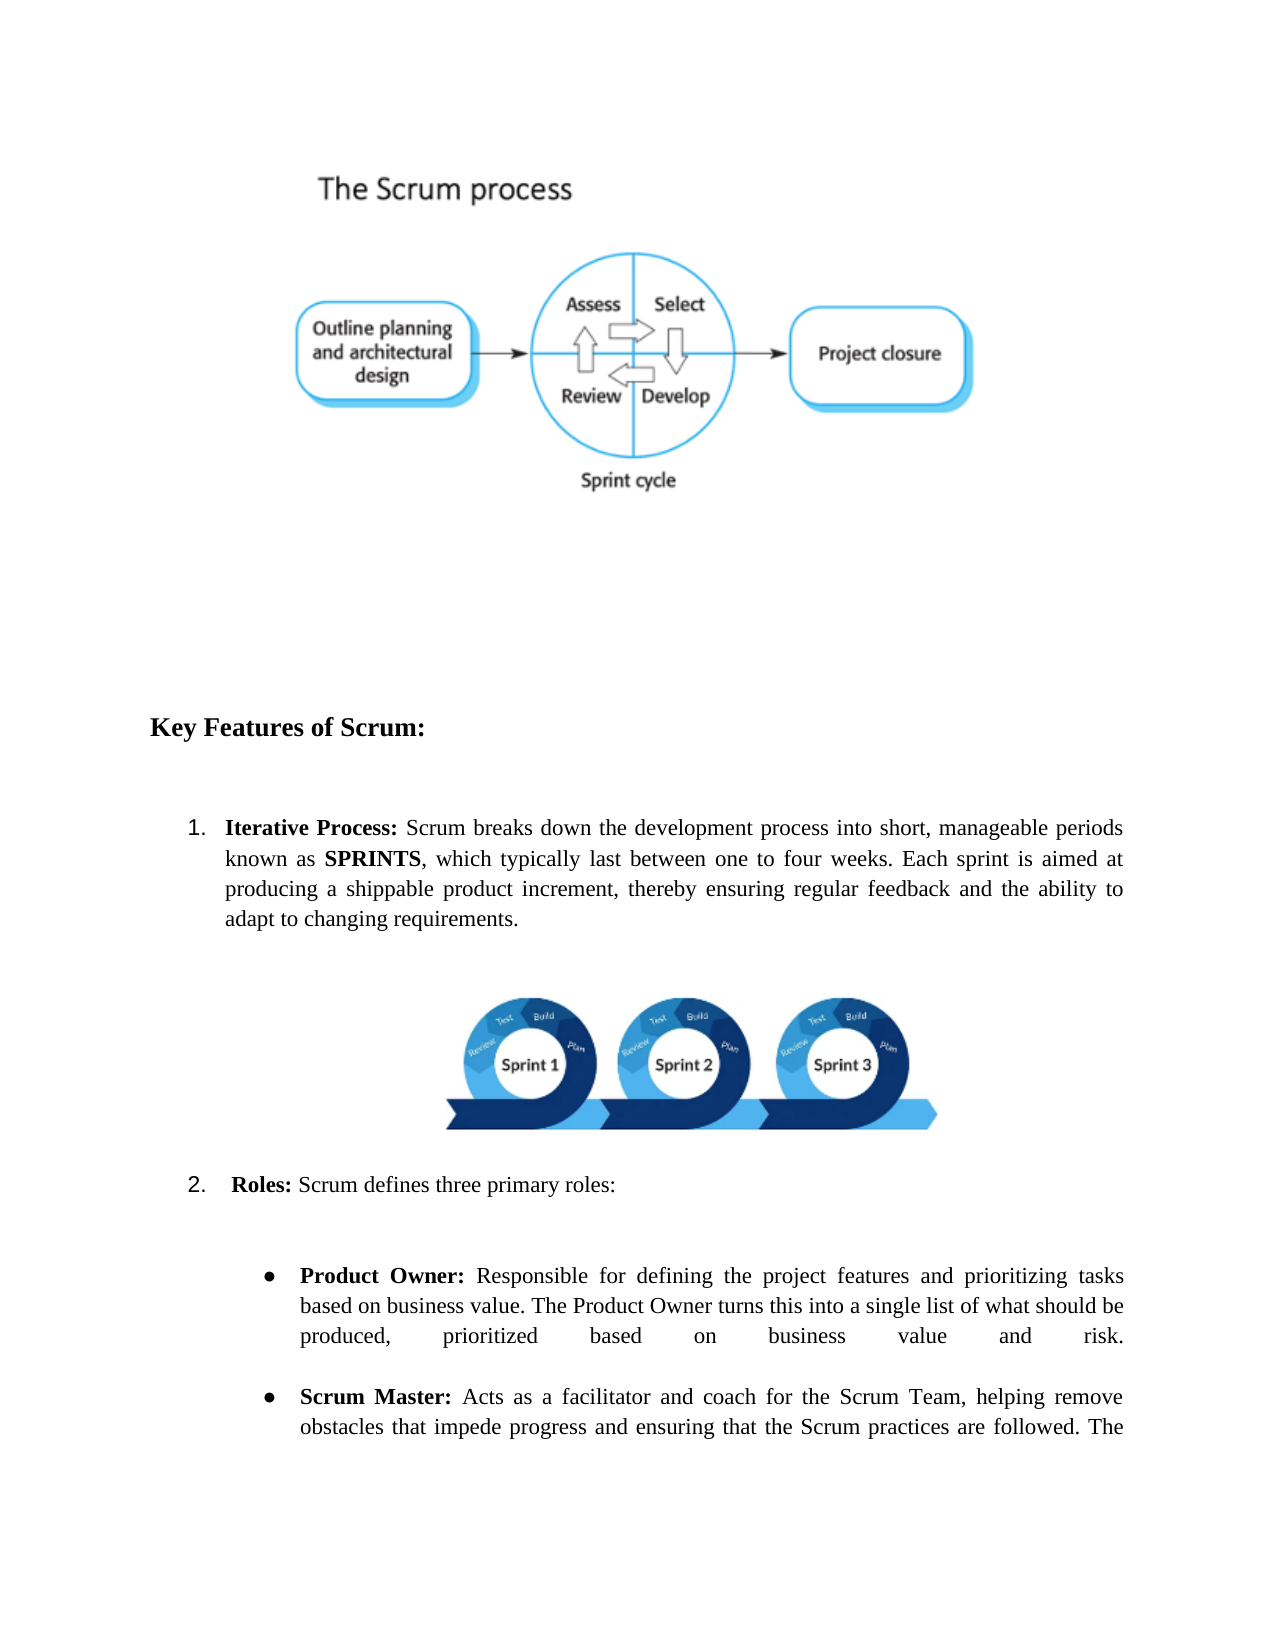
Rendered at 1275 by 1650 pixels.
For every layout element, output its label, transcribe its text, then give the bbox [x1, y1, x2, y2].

picture [400, 972, 1025, 1138]
text Key Features of Scrum: [150, 711, 1125, 811]
picture [285, 150, 990, 518]
list Roles: Scrum defines three primary roles: [187, 1171, 1125, 1258]
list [262, 1383, 1125, 1440]
list Product Owner: Responsible for defining the project features and prioritizing tasks based on business value. The Product Owner turns this into a single list of what should be produced, prioritized based on business value and risk. [262, 1262, 1125, 1379]
list Iterative Process: Scrum breaks down the development process into short, manageable periods known as SPRINTS, which typically last between one to four weeks. Each sprint is aimed at producing a shippable product increment, thereby ensuring regular feedback and the ability to adapt to changing requirements. [187, 814, 1125, 931]
